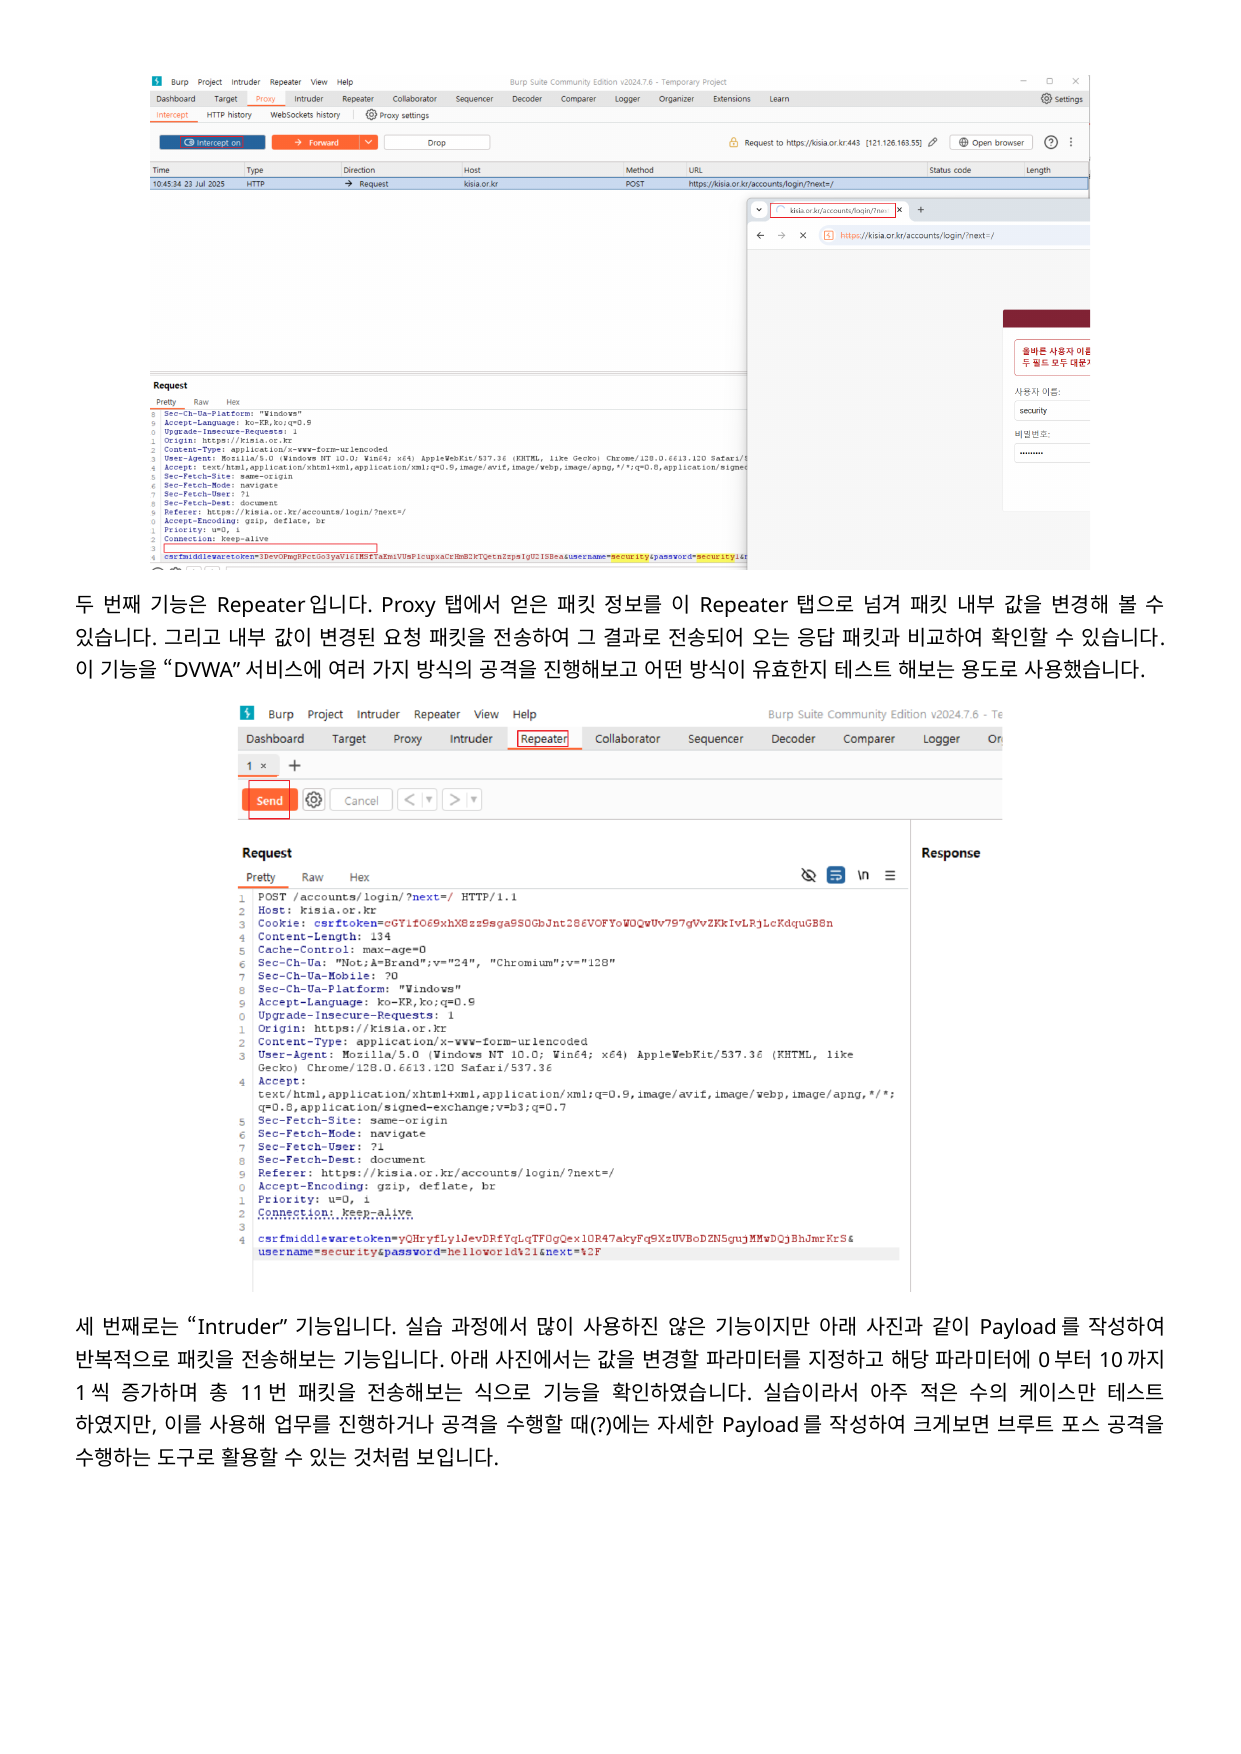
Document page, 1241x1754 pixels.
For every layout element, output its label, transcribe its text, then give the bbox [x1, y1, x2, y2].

text 세 번째로는 “Intruder” 기능입니다. 실습 과정에서 많이 사용하진 않은 기능이지만 아래 사진과 같이 Payload를 작성하여 반복적으로 패킷을 전송해보는 기능입니다. 아래 사진에서는 값을 변경할 파라미터를 지정하고 해당 파라미터에 0부터 10까지 1씩 증가하며 총 11번 패킷을 전송해보는 식으로 기능을 확인하였습니다. 실습이라서 아주 적은 수의 케이스만 테스트 하였지만, 이를 사용해 업무를 진행하거나 공격을 수행할 때(?)에는 자세한 Payload를 작성하여 크게보면 브루트 포스 공격을 수행하는 도구로 활용할 수 있는 것처럼 보입니다. [75, 1310, 1165, 1472]
picture [150, 75, 1091, 570]
picture [237, 703, 1003, 1292]
text 두 번째 기능은 Repeater입니다. Proxy 탭에서 얻은 패킷 정보를 이 Repeater 탭으로 넘겨 패킷 내부 값을 변경해 볼 수 있습니다. 그리고 내부 값이 변경된 요청 패킷을 전송하여 그 결과로 전송되어 오는 응답 패킷과 비교하여 확인할 수 있습니다. 이 기능을 “DVWA” 서비스에 여러 가지 방식의 공격을 진행해보고 어떤 방식이 유효한지 테스트 해보는 용도로 사용했습니다. [75, 588, 1165, 684]
